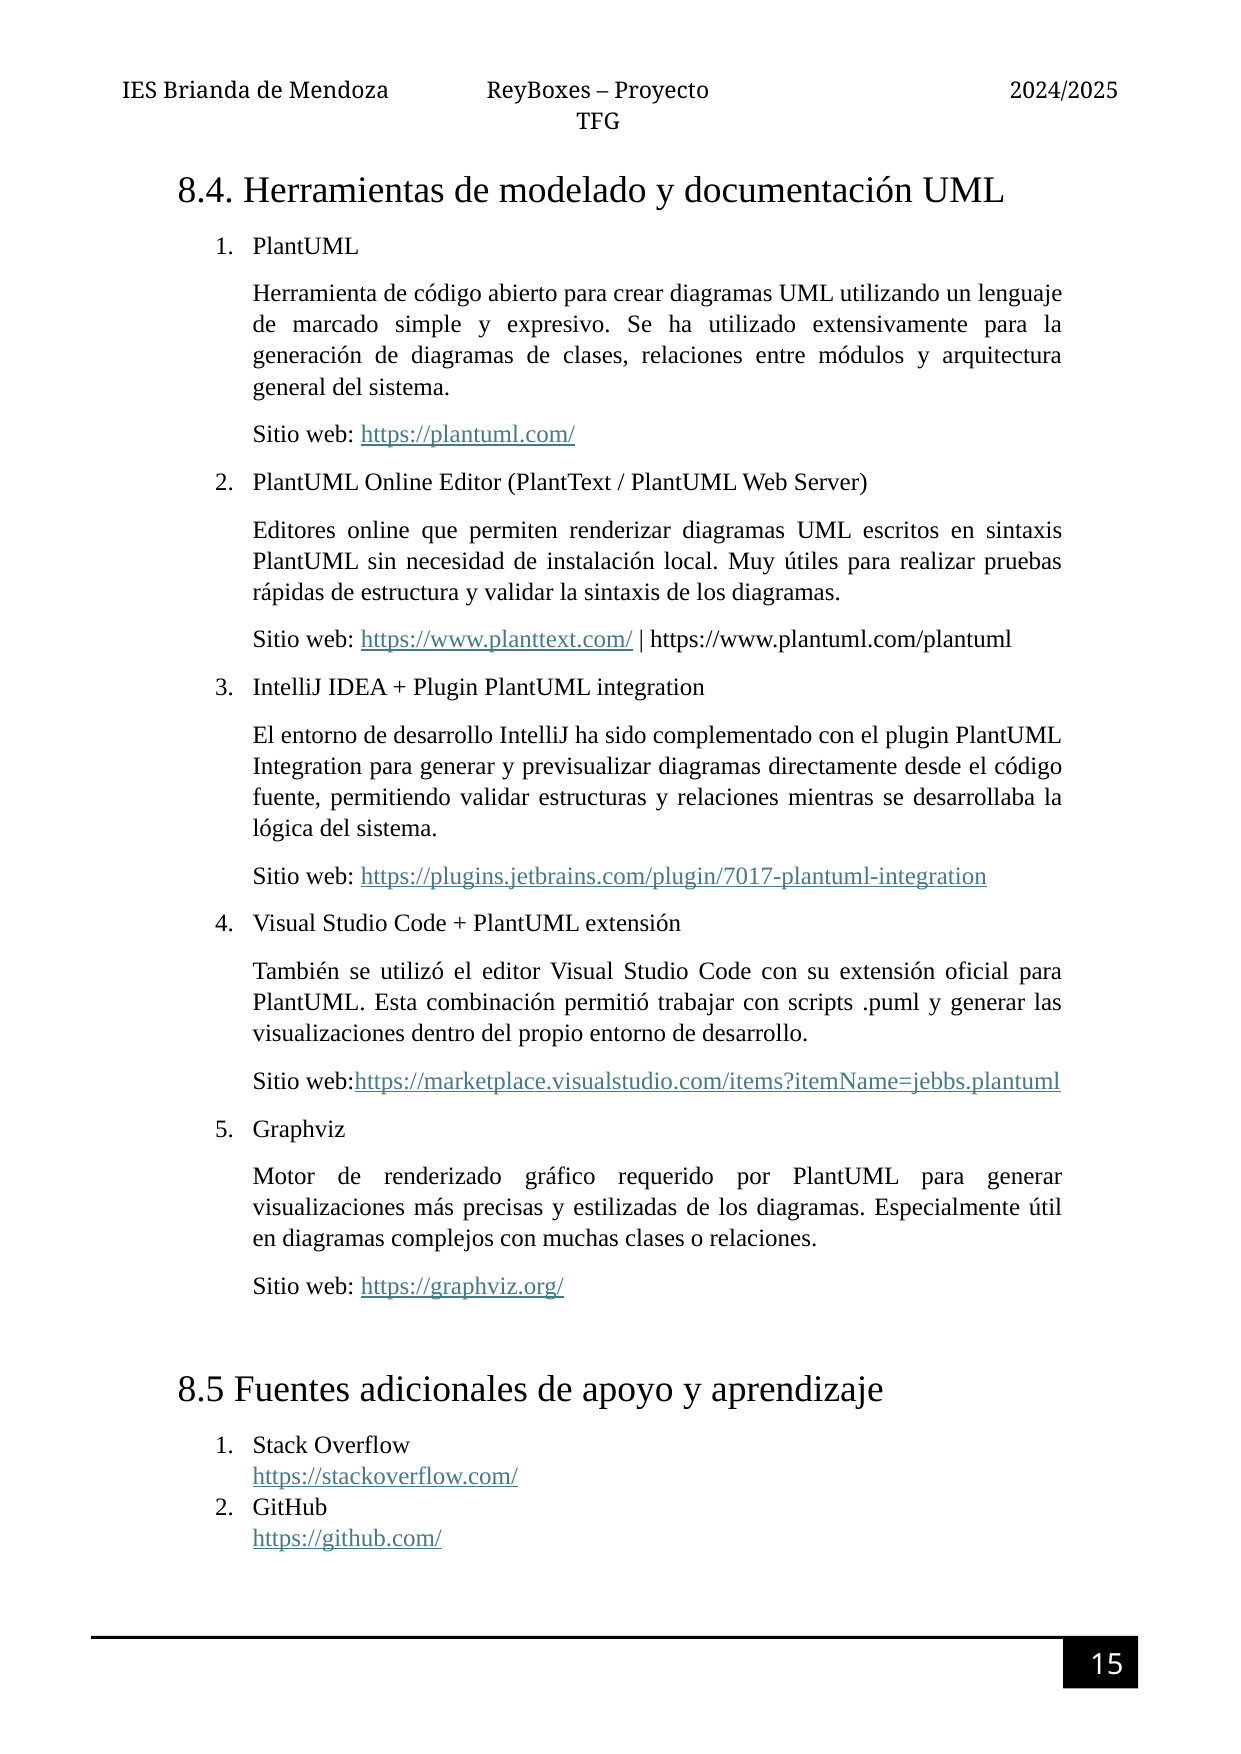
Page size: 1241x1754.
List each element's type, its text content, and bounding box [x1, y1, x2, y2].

text 8.4. Herramientas de modelado y documentación UML [177, 167, 1063, 211]
list Stack Overflow [215, 1430, 1063, 1458]
text Herramienta de código abierto para crear diagramas UML utilizando un lenguaje de marcado simple y expresivo. Se ha utilizado extensivamente para la generación de diagramas de clases, relaciones entre módulos y arquitectura general del sistema. [252, 278, 1063, 400]
list https://github.com/ [252, 1523, 1063, 1552]
list PlantUML Online Editor (PlantText / PlantUML Web Server) [215, 467, 1063, 496]
text Editores online que permiten renderizar diagramas UML escritos en sintaxis PlantUML sin necesidad de instalación local. Muy útiles para realizar pruebas rápidas de estructura y validar la sintaxis de los diagramas. [252, 515, 1063, 606]
text También se utilizó el editor Visual Studio Code con su extensión oficial para PlantUML. Esta combinación permitió trabajar con scripts .puml y generar las visualizaciones dentro del propio entorno de desarrollo. [252, 956, 1063, 1047]
text Sitio web: https://plantuml.com/ [252, 419, 1063, 448]
list Graphviz [215, 1114, 1063, 1142]
list https://stackoverflow.com/ [252, 1461, 1063, 1489]
list GitHub [215, 1492, 1063, 1521]
list IntelliJ IDEA + Plugin PlantUML integration [215, 672, 1063, 701]
text Motor de renderizado gráfico requerido por PlantUML para generar visualizaciones más precisas y estilizadas de los diagramas. Especialmente útil en diagramas complejos con muchas clases o relaciones. [252, 1161, 1063, 1252]
list Visual Studio Code + PlantUML extensión [215, 908, 1063, 937]
text Sitio web: https://graphviz.org/ [252, 1271, 1063, 1300]
text Sitio web: https://www.planttext.com/ | https://www.plantuml.com/plantuml [252, 624, 1063, 653]
text Sitio web:https://marketplace.visualstudio.com/items?itemName=jebbs.plantuml [252, 1066, 1063, 1095]
text Sitio web: https://plugins.jetbrains.com/plugin/7017-plantuml-integration [252, 861, 1063, 889]
text 8.5 Fuentes adicionales de apoyo y aprendizaje [177, 1367, 1063, 1410]
list PlantUML [215, 231, 1063, 259]
text El entorno de desarrollo IntelliJ ha sido complementado con el plugin PlantUML Integration para generar y previsualizar diagramas directamente desde el código fuente, permitiendo validar estructuras y relaciones mientras se desarrollaba la lógica del sistema. [252, 720, 1063, 842]
